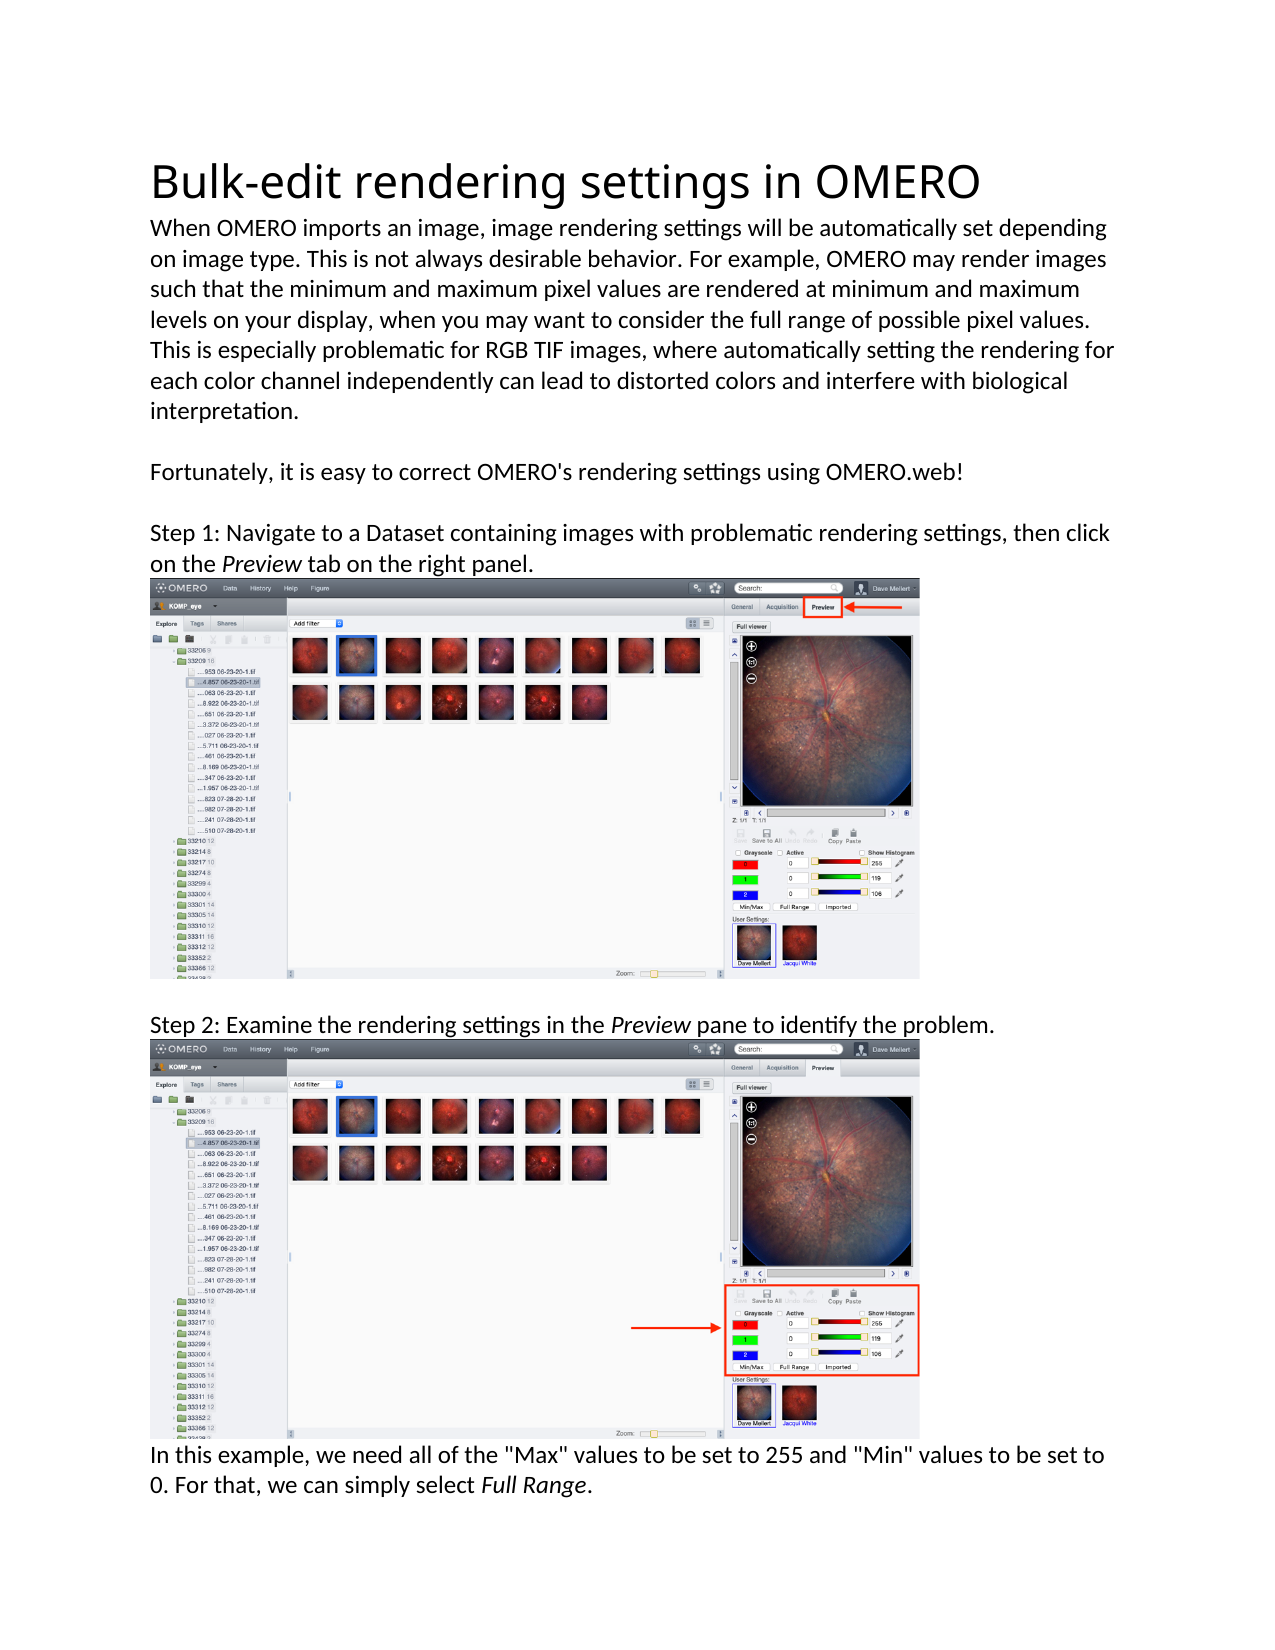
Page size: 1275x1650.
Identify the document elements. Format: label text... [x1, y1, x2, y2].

text Bulk-edit rendering settings in OMERO [150, 150, 1125, 212]
picture [150, 578, 920, 979]
text Fortunately, it is easy to correct OMERO's rendering settings using OMERO.web! [150, 457, 1125, 487]
text Step 2: Examine the rendering settings in the Preview pane to identify the problem. [150, 1009, 1125, 1039]
picture [150, 1039, 920, 1439]
text In this example, we need all of the "Max" values to be set to 255 and "Min" values to be set to 0. For that, we can simply select Full Range. [150, 1439, 1125, 1500]
text Step 1: Navigate to a Dataset containing images with problematic rendering settings, then click on the Preview tab on the right panel. [150, 518, 1125, 579]
text When OMERO imports an image, image rendering settings will be automatically set depending on image type. This is not always desirable behavior. For example, OMERO may render images such that the minimum and maximum pixel values are rendered at minimum and maximum levels on your display, when you may want to consider the full range of possible pixel values. This is especially problematic for RGB TIF images, where automatically setting the rendering for each color channel independently can lead to distorted colors and interfere with biological interpretation. [150, 212, 1125, 426]
